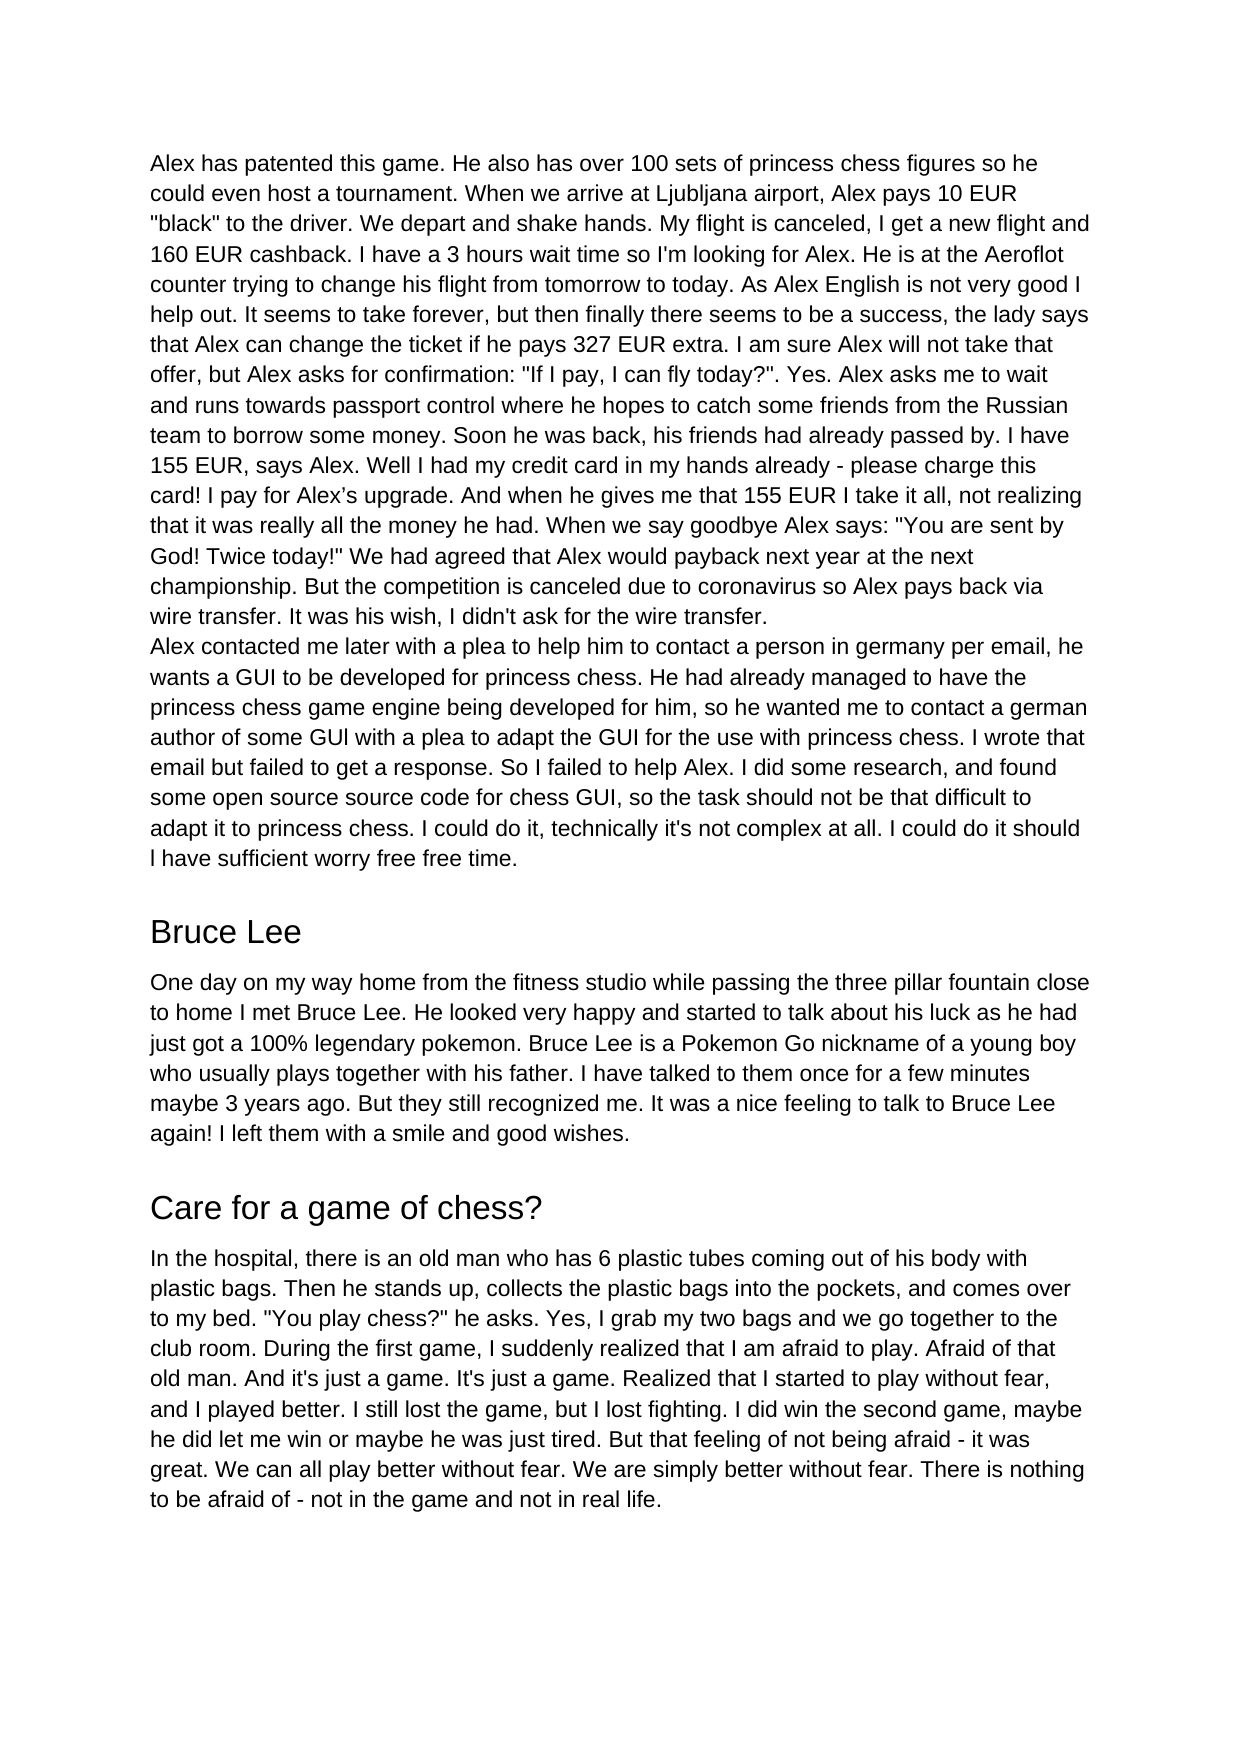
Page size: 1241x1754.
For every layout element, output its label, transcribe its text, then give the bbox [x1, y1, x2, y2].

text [150, 150, 1090, 629]
subtitle Care for a game of chess? [150, 1188, 1090, 1226]
text Alex contacted me later with a plea to help him to contact a person in germany per email, he wants a GUI to be developed for princess chess. He had already managed to have the princess chess game engine being developed for him, so he wanted me to contact a german author of some GUl with a plea to adapt the GUI for the use with princess chess. I wrote that email but failed to get a response. So I failed to help Alex. I did some research, and found some open source source code for chess GUI, so the task should not be that difficult to adapt it to princess chess. I could do it, technically it's not complex at all. I could do it should l have sufficient worry free free time. [150, 633, 1090, 871]
subtitle Bruce Lee [150, 912, 1090, 951]
text In the hospital, there is an old man who has 6 plastic tubes coming out of his body with plastic bags. Then he stands up, collects the plastic bags into the pockets, and comes over to my bed. "You play chess?" he asks. Yes, I grab my two bags and we go together to the club room. During the first game, I suddenly realized that I am afraid to play. Afraid of that old man. And it's just a game. It's just a game. Realized that I started to play without fear, and I played better. I still lost the game, but I lost fighting. I did win the second game, maybe he did let me win or maybe he was just tired. But that feeling of not being afraid - it was great. We can all play better without fear. We are simply better without fear. There is nothing to be afraid of - not in the game and not in real life. [150, 1244, 1090, 1513]
text One day on my way home from the fitness studio while passing the three pillar fountain close to home I met Bruce Lee. He looked very happy and started to talk about his luck as he had just got a 100% legendary pokemon. Bruce Lee is a Pokemon Go nickname of a young boy who usually plays together with his father. I have talked to them once for a few minutes maybe 3 years ago. But they still recognized me. It was a nice feeling to talk to Bruce Lee again! I left them with a smile and good wishes. [150, 969, 1090, 1147]
